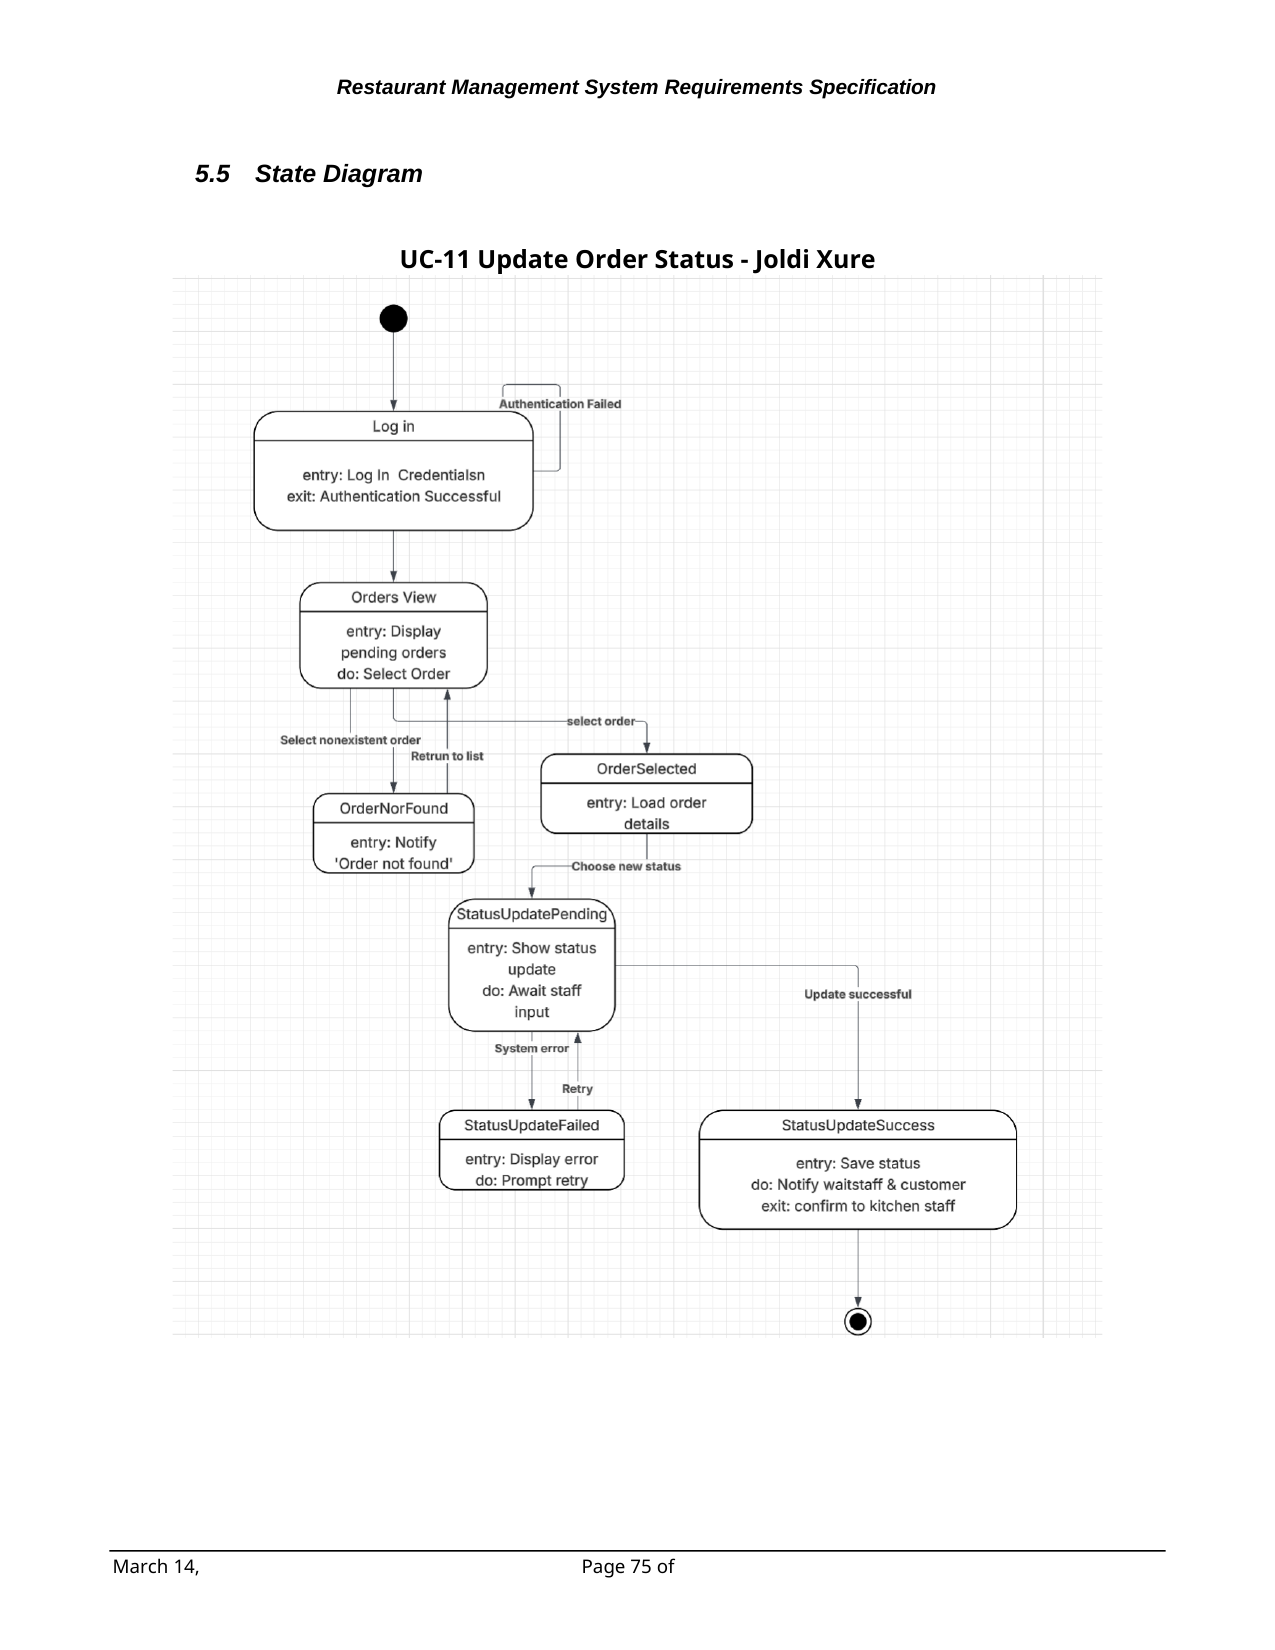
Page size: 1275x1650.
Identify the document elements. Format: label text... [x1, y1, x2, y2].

text UC-11 Update Order Status - Joldi Xure [75, 241, 1200, 275]
subtitle State Diagram [195, 158, 1200, 187]
picture [172, 275, 1103, 1338]
